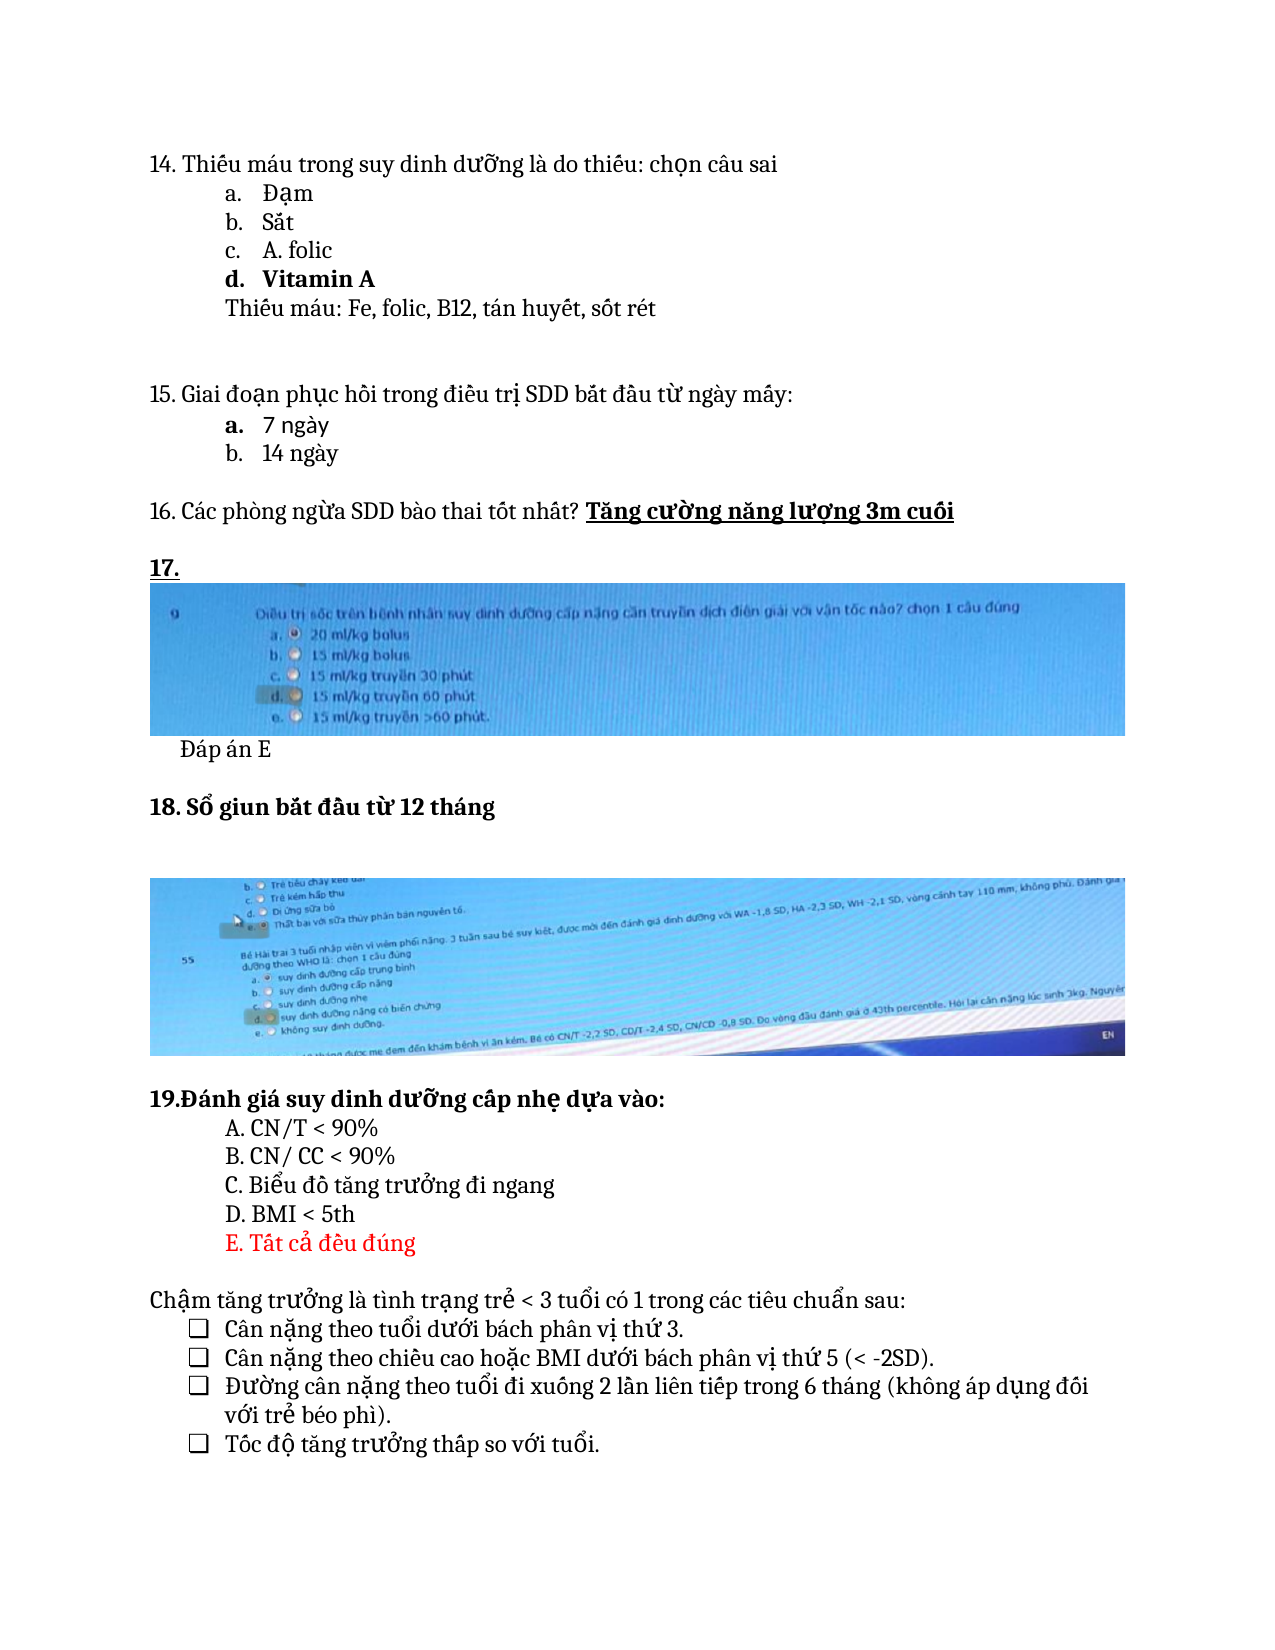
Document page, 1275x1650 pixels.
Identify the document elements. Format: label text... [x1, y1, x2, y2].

text D. BMI < 5th [150, 1200, 1125, 1228]
text 18. Sổ giun bắt đầu từ 12 tháng [150, 793, 1125, 821]
text 19.Đánh giá suy dinh dưỡng cấp nhẹ dựa vào: [150, 1085, 1125, 1113]
list Cân nặng theo chiều cao hoặc BMI dưới bách phân vị thứ 5 (< -2SD). [187, 1343, 1125, 1372]
text Thiếu máu: Fe, folic, B12, tán huyết, sốt rét [225, 294, 1125, 322]
text Chậm tăng trưởng là tình trạng trẻ < 3 tuổi có 1 trong các tiêu chuẩn sau: [150, 1286, 1125, 1315]
text Đáp án E [150, 736, 1125, 764]
list Cân nặng theo tuổi dưới bách phân vị thứ 3. [187, 1315, 1125, 1343]
text 17. [150, 554, 1125, 583]
text A. CN/T < 90% [150, 1113, 1125, 1142]
text 14. Thiếu máu trong suy dinh dưỡng là do thiếu: chọn câu sai [150, 150, 1125, 179]
list Tốc độ tăng trưởng thấp so với tuổi. [187, 1430, 1125, 1458]
list 14 ngày [225, 439, 1125, 468]
text B. CN/ CC < 90% [150, 1142, 1125, 1171]
list Đường cân nặng theo tuổi đi xuống 2 lần liên tiếp trong 6 tháng (không áp dụng đối với trẻ béo phì). [187, 1372, 1125, 1430]
list A. folic [225, 236, 1125, 265]
text C. Biểu đồ tăng trưởng đi ngang [150, 1171, 1125, 1200]
text 16. Các phòng ngừa SDD bào thai tốt nhất? Tăng cường năng lượng 3m cuối [150, 497, 1125, 526]
text E. Tất cả đều đúng [150, 1228, 1125, 1257]
list Sắt [225, 207, 1125, 236]
list Đạm [225, 179, 1125, 207]
picture [150, 583, 1125, 736]
text 15. Giai đoạn phục hồi trong điều trị SDD bắt đầu từ ngày mấy: [150, 380, 1125, 409]
list Vitamin A [225, 265, 1125, 294]
picture [150, 878, 1125, 1056]
